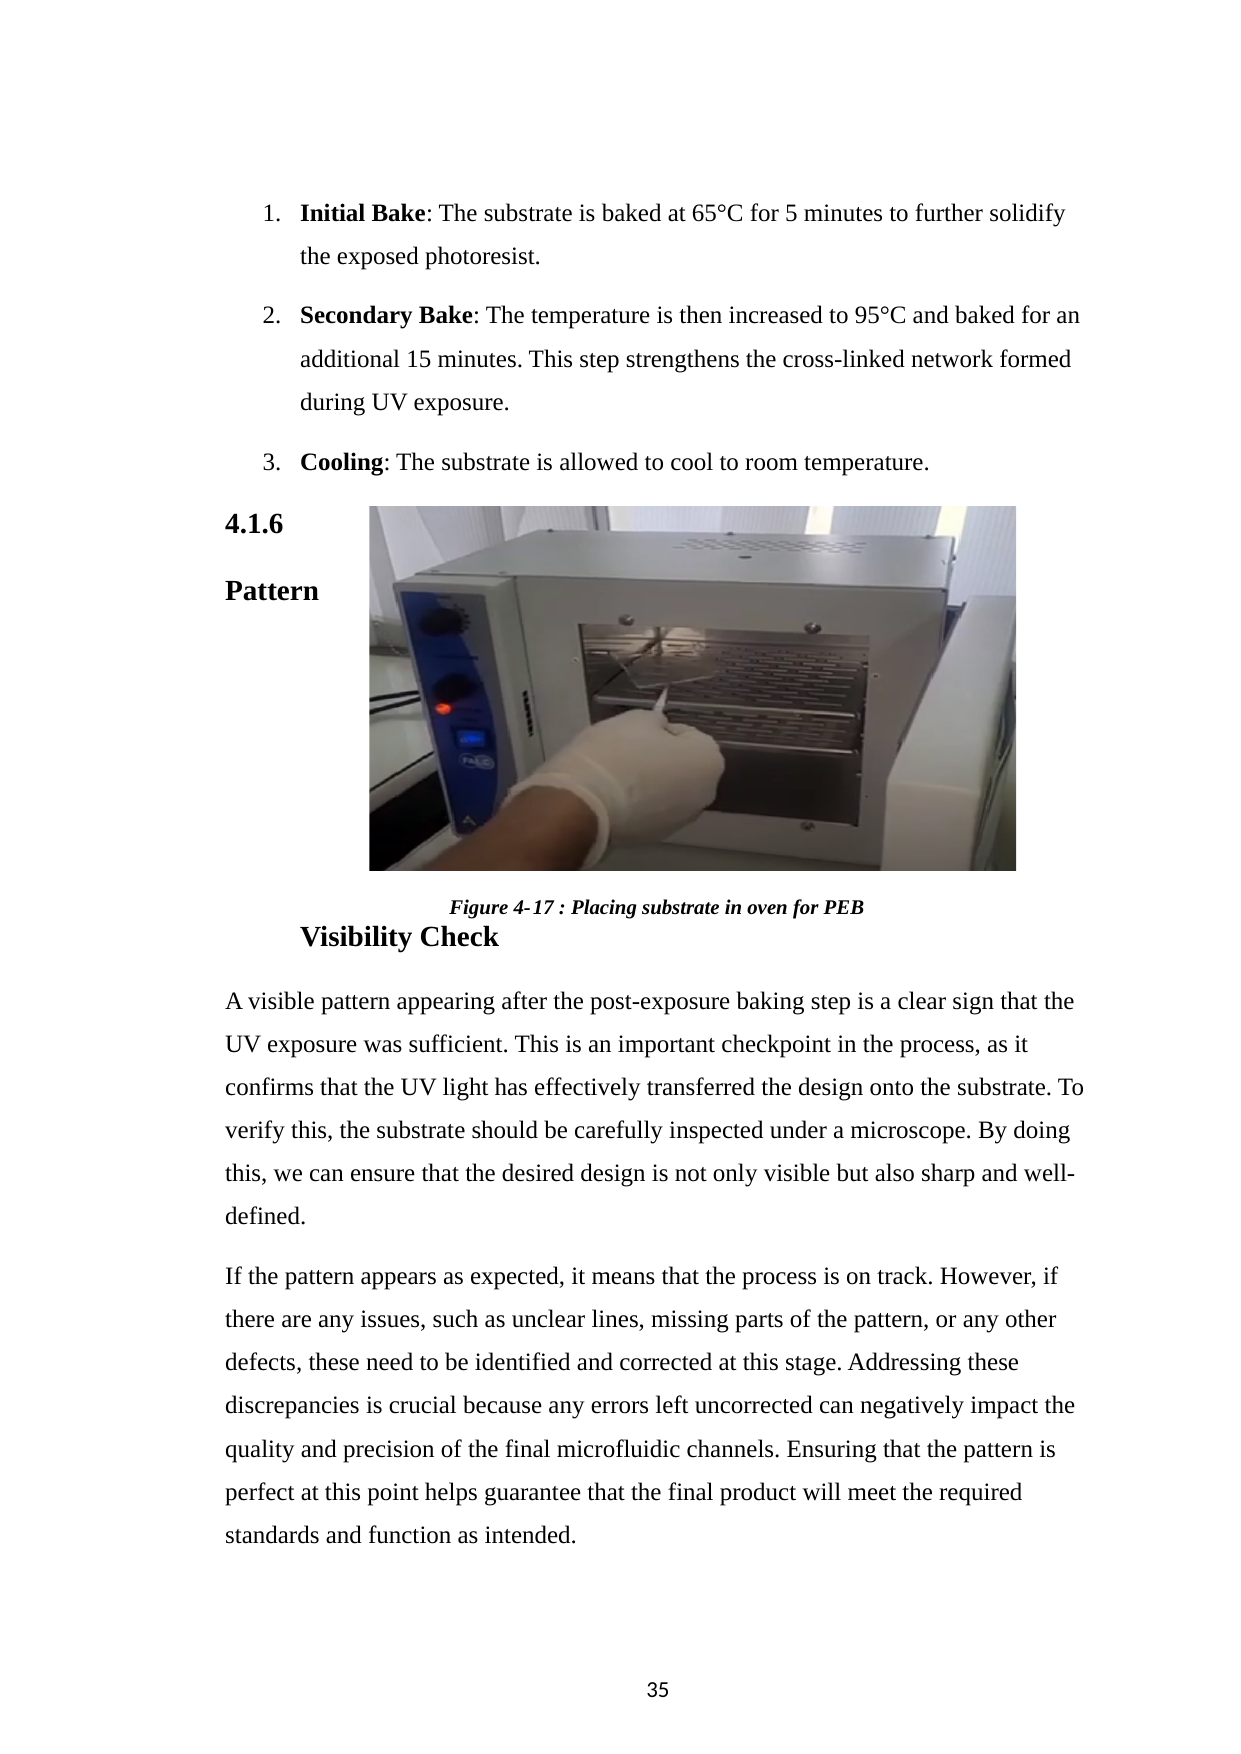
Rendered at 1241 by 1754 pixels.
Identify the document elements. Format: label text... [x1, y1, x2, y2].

list Initial Bake: The substrate is baked at 65°C for 5 minutes to further solidify the exposed photoresist. [262, 198, 1090, 269]
list Cooling: The substrate is allowed to cool to room temperature. [262, 447, 1090, 475]
list Secondary Bake: The temperature is then increased to 95°C and baked for an additional 15 minutes. This step strengthens the cross-linked network formed during UV exposure. [262, 301, 1090, 416]
text If the pattern appears as expected, it means that the process is on track. However, if there are any issues, such as unclear lines, missing parts of the pattern, or any other defects, these need to be identified and corrected at this stage. Addressing these discrepancies is crucial because any errors left uncorrected can negatively impact the quality and precision of the final microfluidic channels. Ensuring that the pattern is perfect at this point helps guarantee that the final product will meet the required standards and function as intended. [225, 1261, 1090, 1549]
text A visible pattern appearing after the post-exposure baking step is a clear sign that the UV exposure was sufficient. This is an important checkpoint in the process, as it confirms that the UV light has effectively transferred the design onto the substrate. To verify this, the substrate should be carefully inspected under a microscope. By doing this, we can ensure that the desired design is not only visible but also sharp and well-defined. [225, 986, 1090, 1230]
picture [369, 506, 1017, 871]
